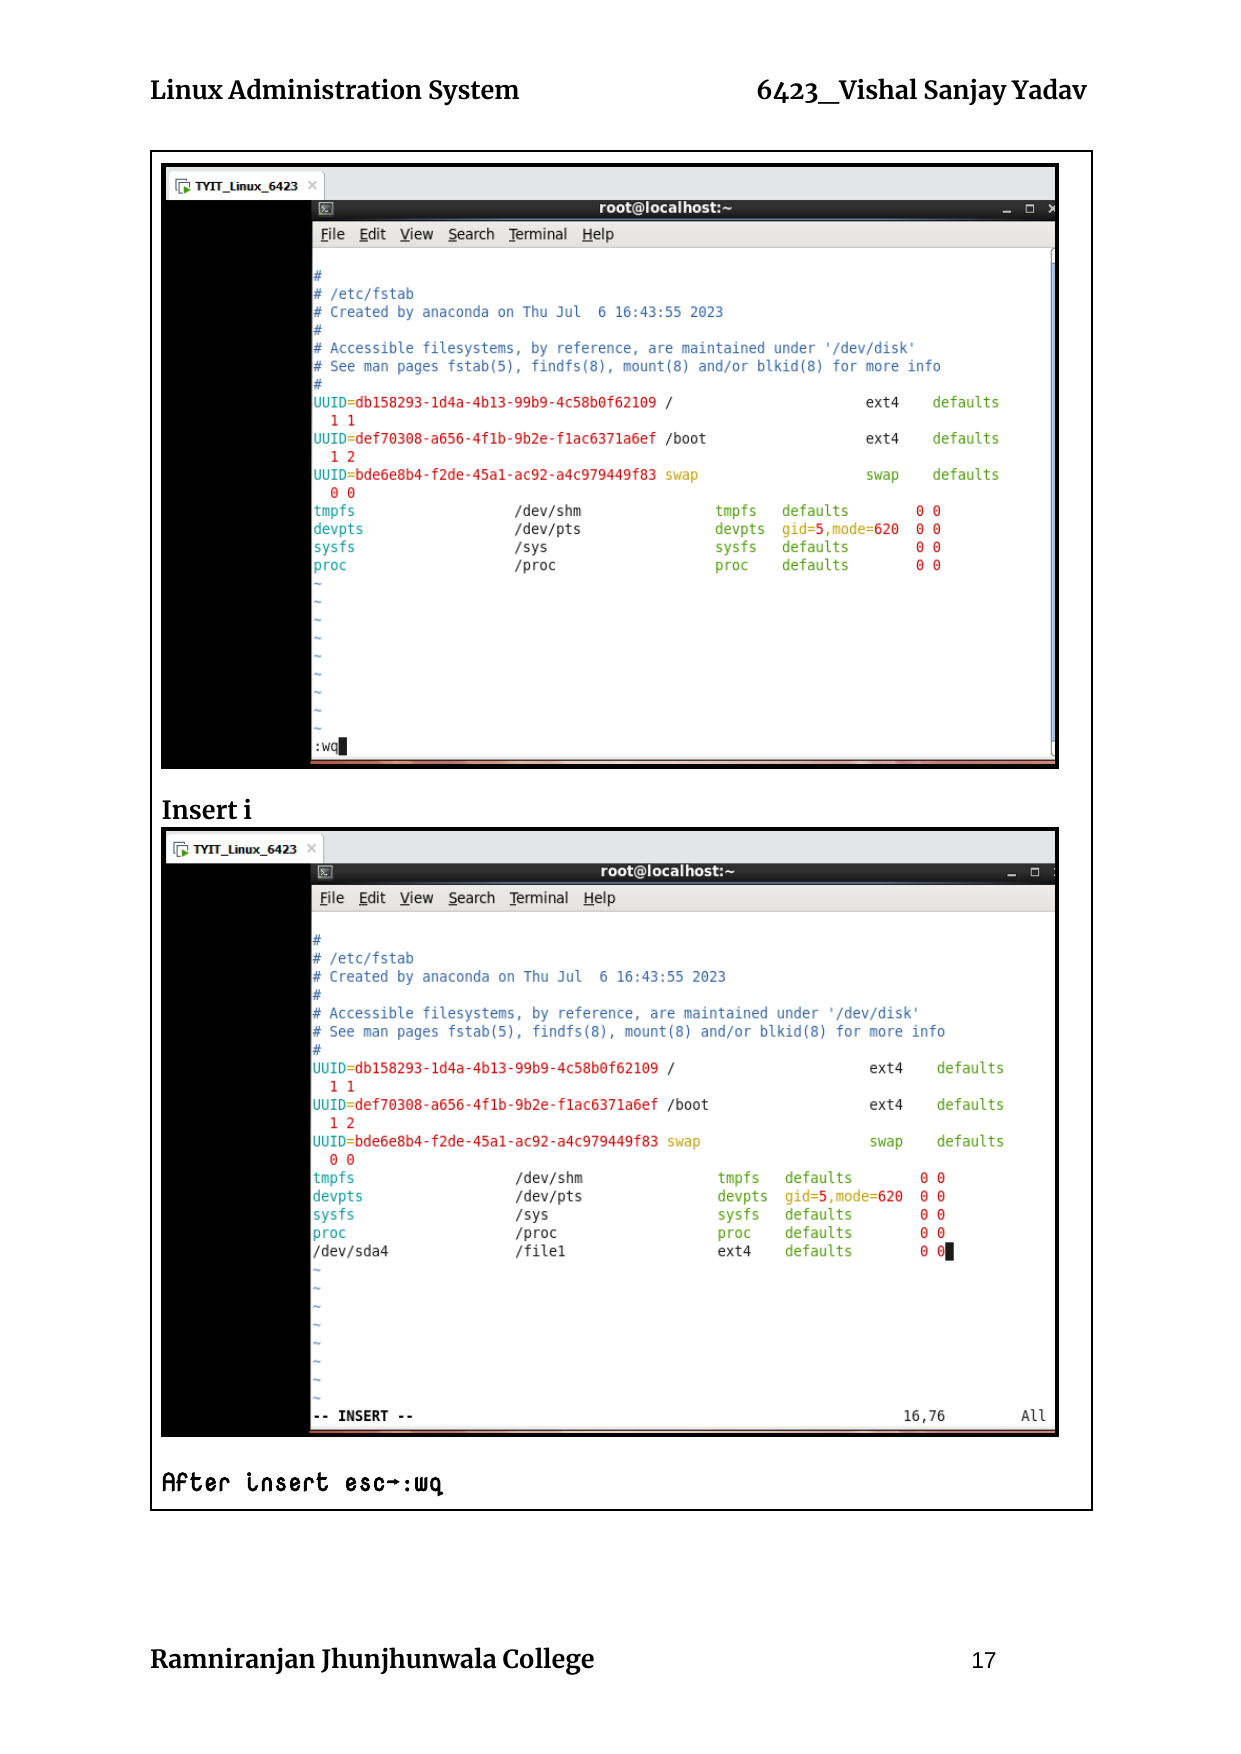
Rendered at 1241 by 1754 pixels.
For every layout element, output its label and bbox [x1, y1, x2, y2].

picture [166, 167, 1055, 764]
picture [166, 831, 1055, 1433]
table_cell [152, 152, 1091, 1509]
